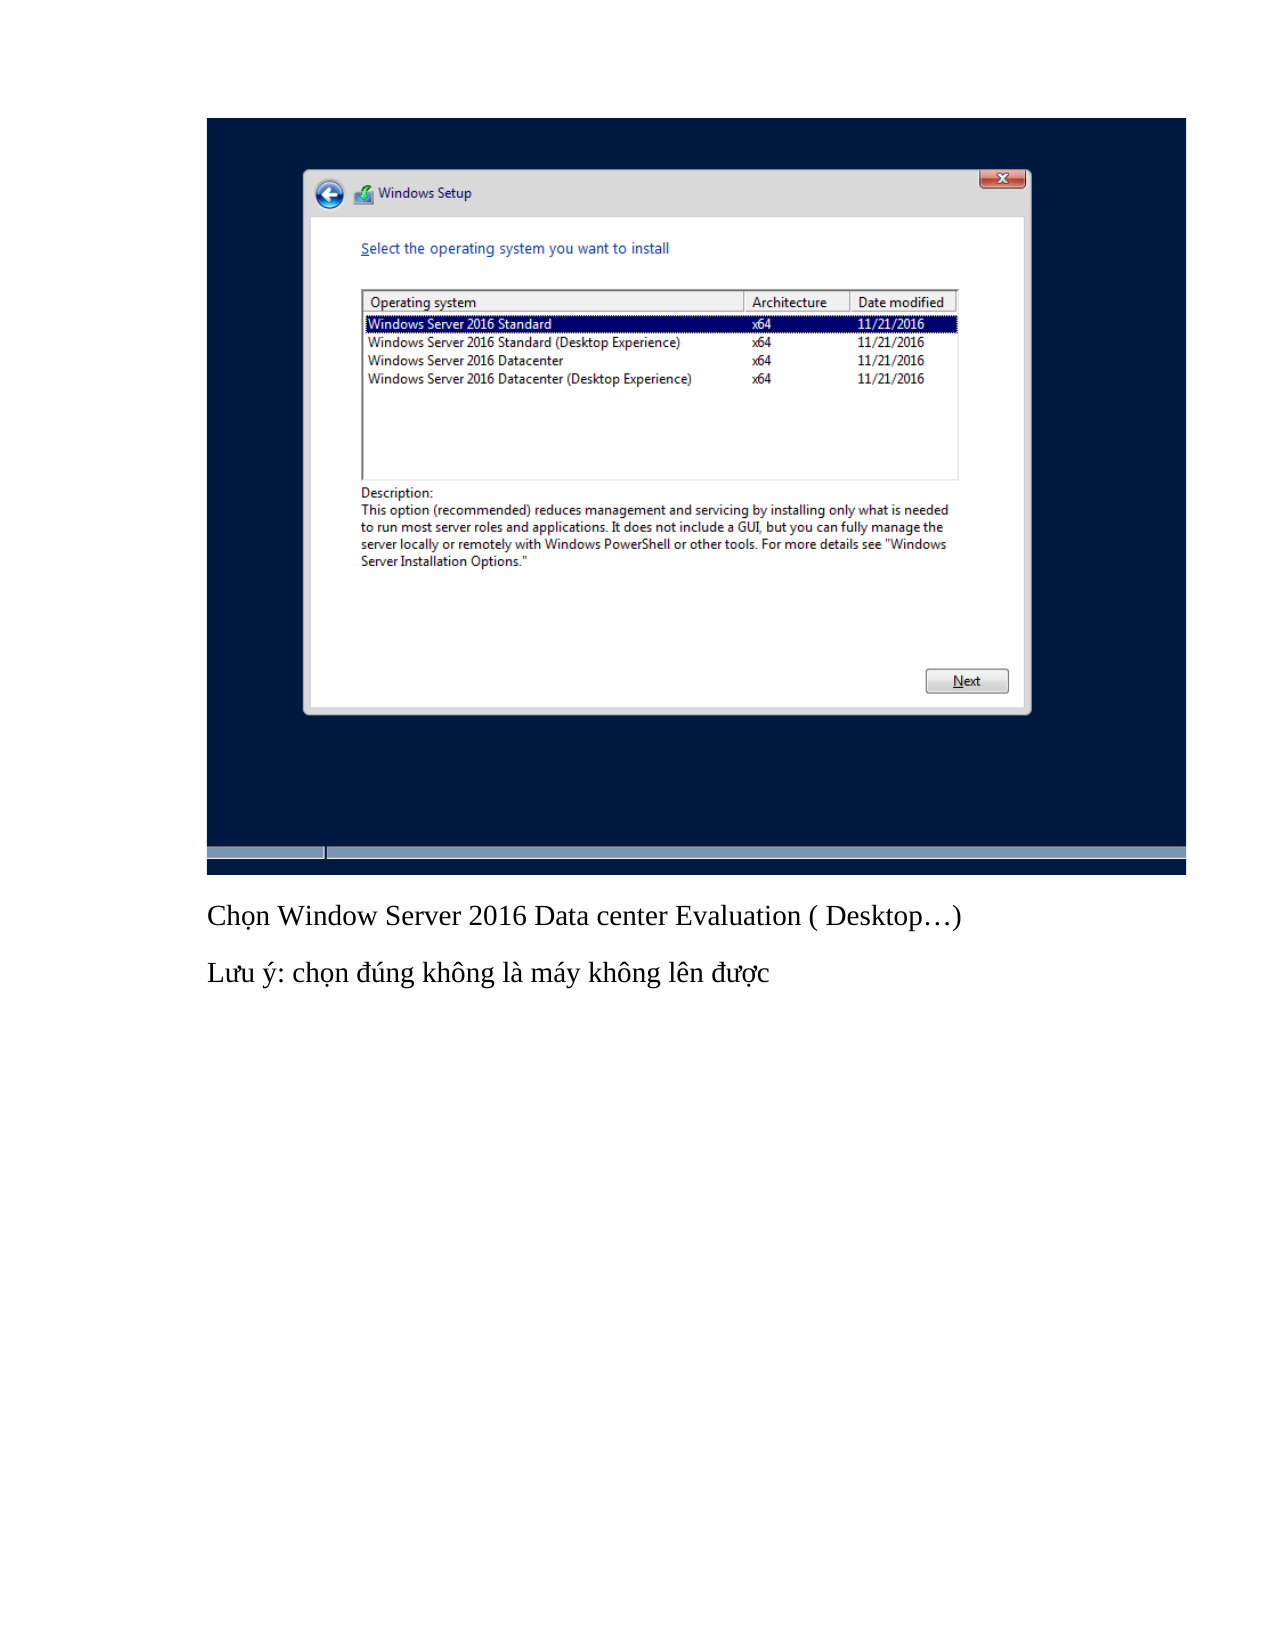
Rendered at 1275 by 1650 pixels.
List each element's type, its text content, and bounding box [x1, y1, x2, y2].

picture [206, 118, 1187, 875]
text Chọn Window Server 2016 Data center Evaluation ( Desktop…) [207, 898, 1186, 931]
text Lưu ý: chọn đúng không là máy không lên được [207, 956, 1186, 989]
